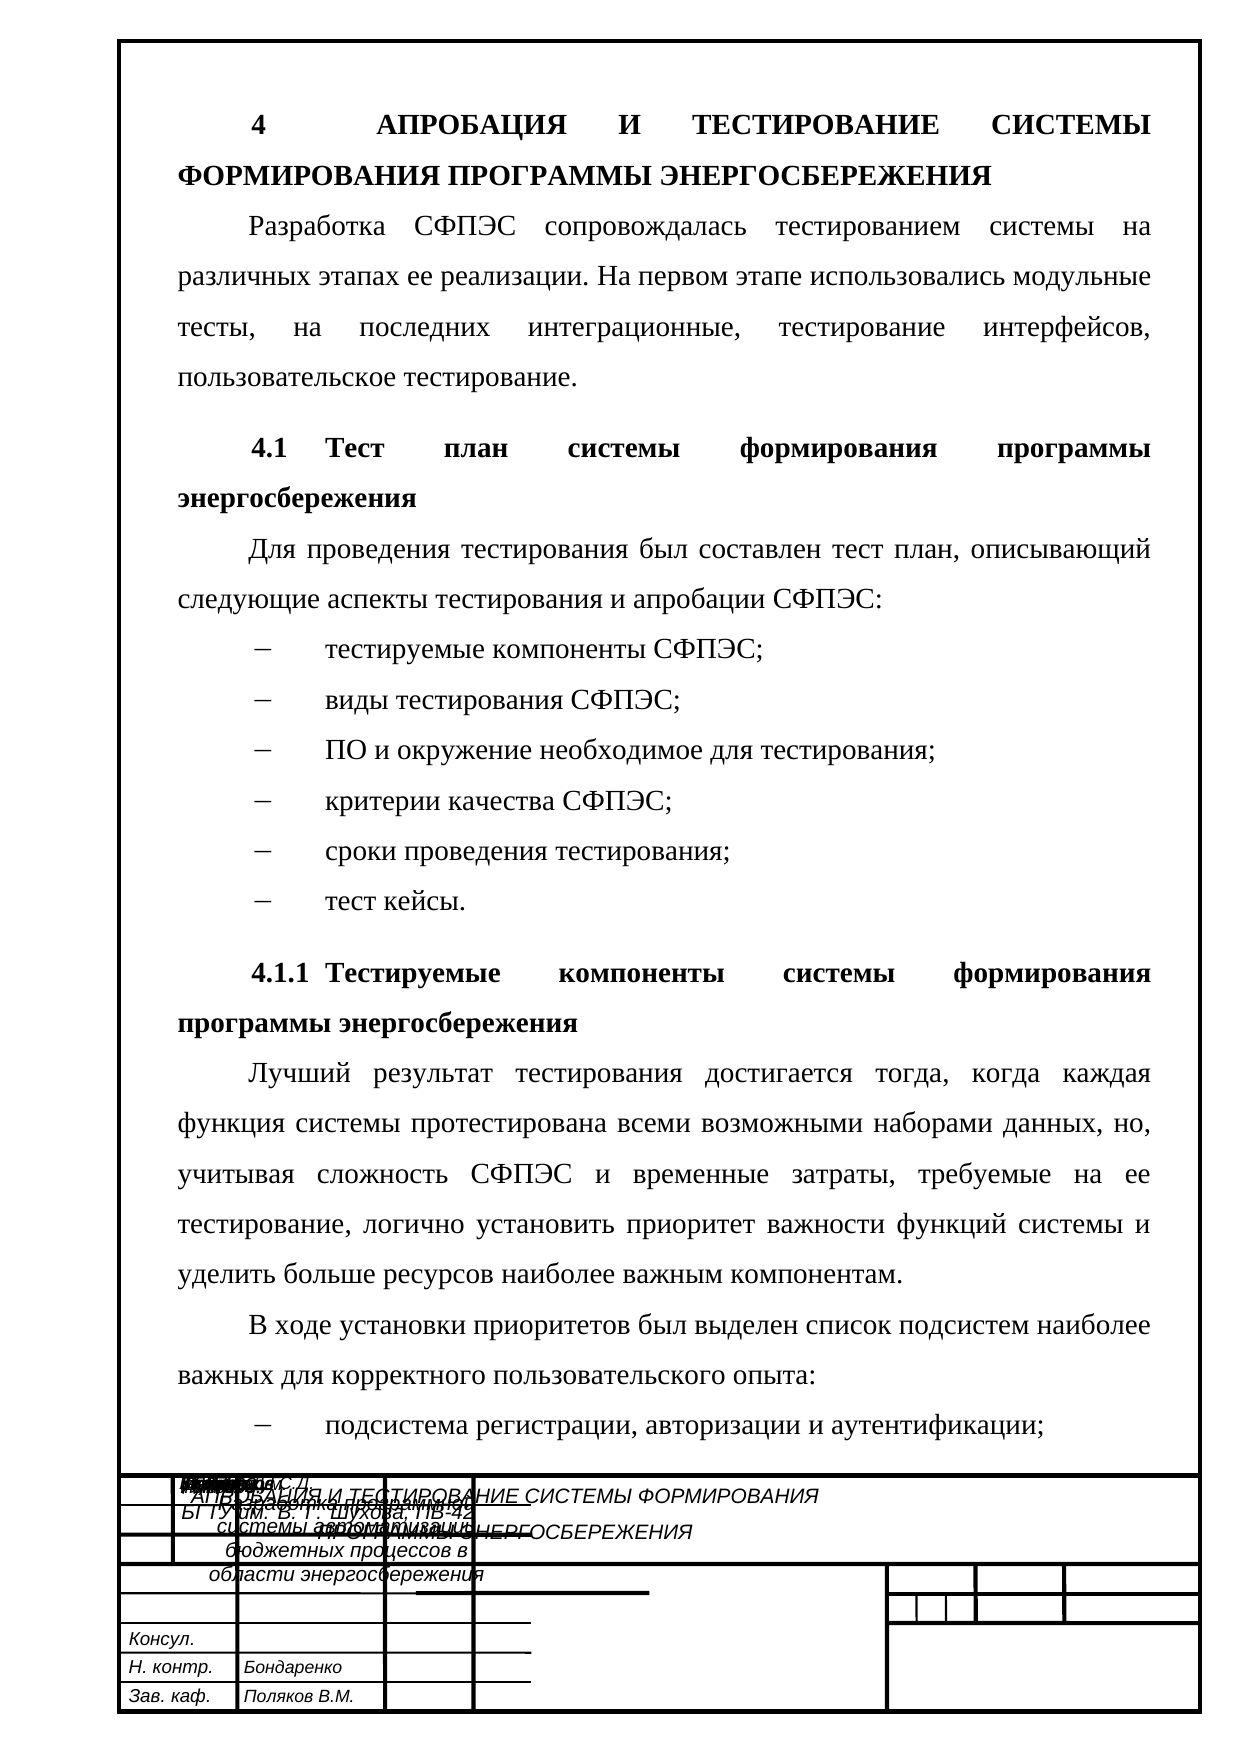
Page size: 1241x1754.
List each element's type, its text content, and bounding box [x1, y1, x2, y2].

list подсистема регистрации, авторизации и аутентификации; [177, 1407, 1152, 1441]
list сроки проведения тестирования; [177, 833, 1152, 867]
list тест кейсы. [177, 883, 1152, 917]
text В ходе установки приоритетов был выделен список подсистем наиболее важных для корректного пользовательского опыта: [177, 1307, 1152, 1391]
text Разработка СФПЭС сопровождалась тестированием системы на различных этапах ее реализации. На первом этапе использовались модульные тесты, на последних интеграционные, тестирование интерфейсов, пользовательское тестирование. [177, 208, 1152, 392]
list ПО и окружение необходимое для тестирования; [177, 732, 1152, 766]
list критерии качества СФПЭС; [177, 783, 1152, 816]
subtitle Тест план системы формирования программы энергосбережения [177, 430, 1152, 514]
list тестируемые компоненты СФПЭС; [177, 631, 1152, 665]
text Для проведения тестирования был составлен тест план, описывающий следующие аспекты тестирования и апробации СФПЭС: [177, 531, 1152, 614]
text Лучший результат тестирования достигается тогда, когда каждая функция системы протестирована всеми возможными наборами данных, но, учитывая сложность СФПЭС и временные затраты, требуемые на ее тестирование, логично установить приоритет важности функций системы и уделить больше ресурсов наиболее важным компонентам. [177, 1055, 1152, 1290]
subtitle Тестируемые компоненты системы формирования программы энергосбережения [177, 955, 1152, 1038]
subtitle АПРОБАЦИЯ И ТЕСТИРОВАНИЕ СИСТЕМЫ ФОРМИРОВАНИЯ ПРОГРАММЫ ЭНЕРГОСБЕРЕЖЕНИЯ [177, 107, 1152, 191]
list виды тестирования СФПЭС; [177, 682, 1152, 715]
